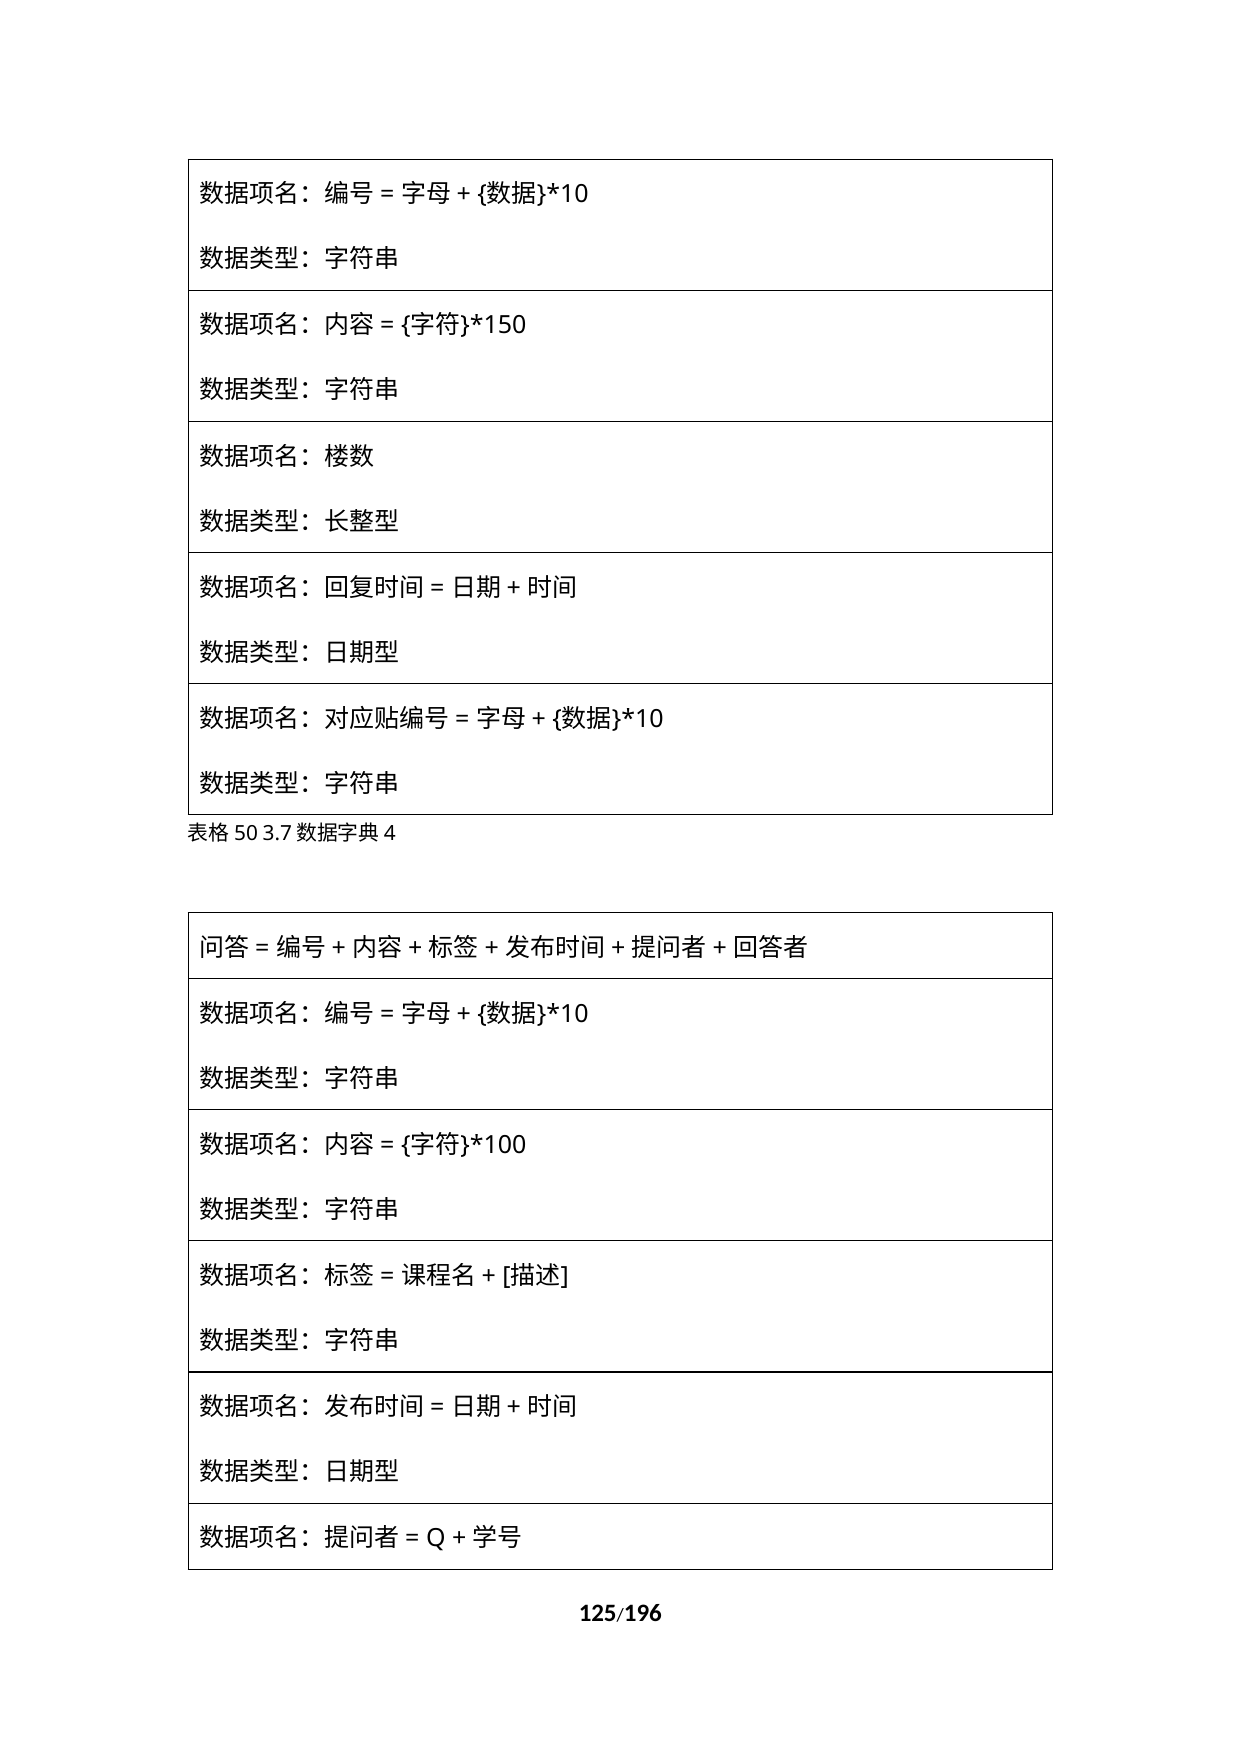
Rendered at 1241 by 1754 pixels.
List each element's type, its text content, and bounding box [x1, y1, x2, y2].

text 表格 50 3.7数据字典4 [187, 815, 1053, 847]
table_cell 数据项名：标签 = 课程名 + [描述] 数据类型：字符串 [189, 1241, 1052, 1371]
table_cell 数据项名：对应贴编号 = 字母 + {数据}*10 数据类型：字符串 [189, 684, 1052, 814]
table_cell 数据项名：内容 = {字符}*150 数据类型：字符串 [189, 291, 1052, 421]
table_cell 数据项名：楼数 数据类型：长整型 [189, 422, 1052, 552]
table_header 问答 = 编号 + 内容 + 标签 + 发布时间 + 提问者 + 回答者 [189, 913, 1052, 978]
table_cell 数据项名：内容 = {字符}*100 数据类型：字符串 [189, 1110, 1052, 1240]
table_cell 数据项名：编号 = 字母 + {数据}*10 数据类型：字符串 [189, 160, 1052, 289]
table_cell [189, 1504, 1052, 1568]
table_cell 数据项名：发布时间 = 日期 + 时间 数据类型：日期型 [189, 1373, 1052, 1502]
table_cell 数据项名：回复时间 = 日期 + 时间 数据类型：日期型 [189, 553, 1052, 683]
table_cell 数据项名：编号 = 字母 + {数据}*10 数据类型：字符串 [189, 979, 1052, 1109]
